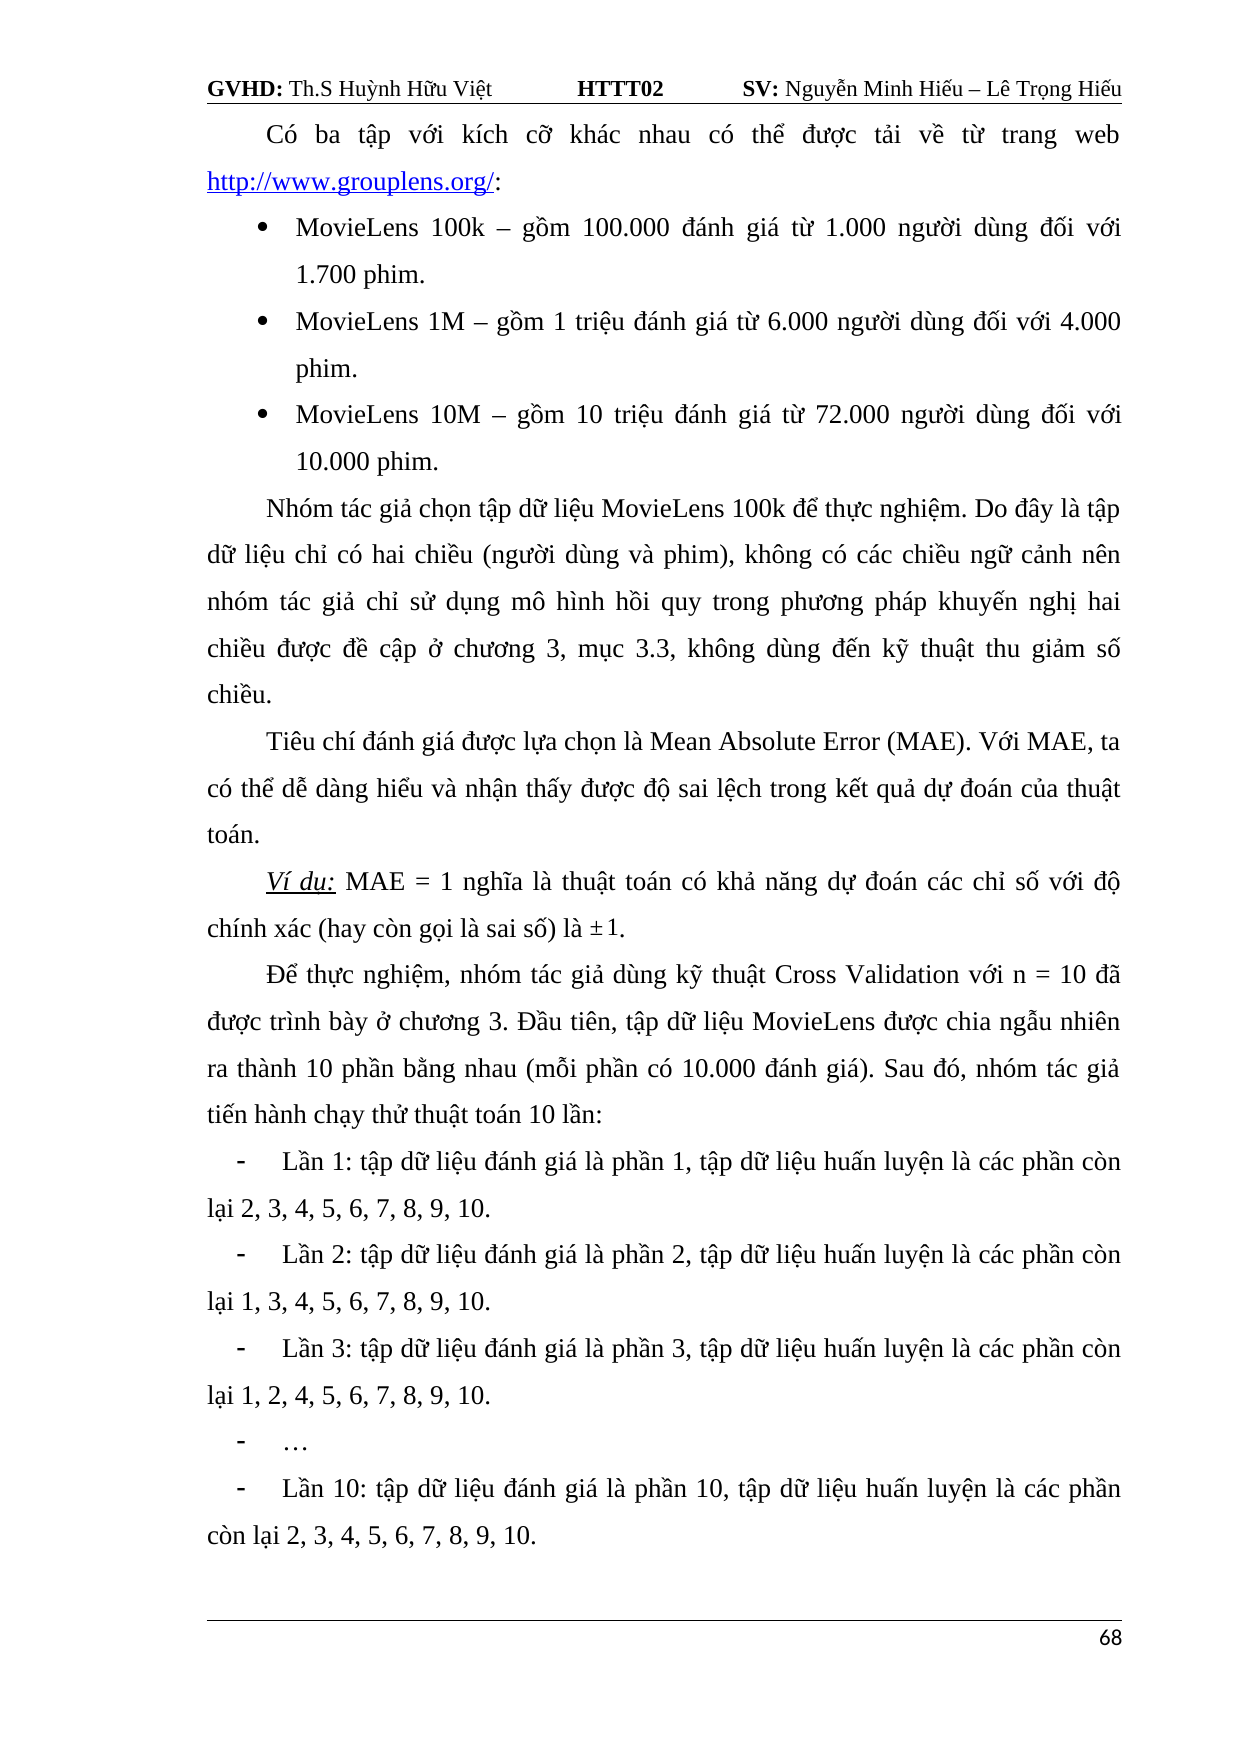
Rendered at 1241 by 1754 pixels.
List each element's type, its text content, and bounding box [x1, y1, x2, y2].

list Lần 2: tập dữ liệu đánh giá là phần 2, tập dữ liệu huấn luyện là các phần còn lại 1, 3, 4, 5, 6, 7, 8, 9, 10. [207, 1238, 1122, 1316]
text Tiêu chí đánh giá được lựa chọn là Mean Absolute Error (MAE). Với MAE, ta có thể dễ dàng hiểu và nhận thấy được độ sai lệch trong kết quả dự đoán của thuật toán. [207, 725, 1122, 849]
list Lần 3: tập dữ liệu đánh giá là phần 3, tập dữ liệu huấn luyện là các phần còn lại 1, 2, 4, 5, 6, 7, 8, 9, 10. [207, 1332, 1122, 1410]
list Lần 1: tập dữ liệu đánh giá là phần 1, tập dữ liệu huấn luyện là các phần còn lại 2, 3, 4, 5, 6, 7, 8, 9, 10. [207, 1145, 1122, 1223]
list MovieLens 10M – gồm 10 triệu đánh giá từ 72.000 người dùng đối với 10.000 phim. [258, 398, 1122, 476]
text Để thực nghiệm, nhóm tác giả dùng kỹ thuật Cross Validation với n = 10 đã được trình bày ở chương 3. Đầu tiên, tập dữ liệu MovieLens được chia ngẫu nhiên ra thành 10 phần bằng nhau (mỗi phần có 10.000 đánh giá). Sau đó, nhóm tác giả tiến hành chạy thử thuật toán 10 lần: [207, 958, 1122, 1129]
list Lần 10: tập dữ liệu đánh giá là phần 10, tập dữ liệu huấn luyện là các phần còn lại 2, 3, 4, 5, 6, 7, 8, 9, 10. [207, 1472, 1122, 1550]
list … [207, 1425, 1122, 1457]
list MovieLens 100k – gồm 100.000 đánh giá từ 1.000 người dùng đối với 1.700 phim. [258, 211, 1122, 289]
list MovieLens 1M – gồm 1 triệu đánh giá từ 6.000 người dùng đối với 4.000 phim. [258, 305, 1122, 383]
text Nhóm tác giả chọn tập dữ liệu MovieLens 100k để thực nghiệm. Do đây là tập dữ liệu chỉ có hai chiều (người dùng và phim), không có các chiều ngữ cảnh nên nhóm tác giả chỉ sử dụng mô hình hồi quy trong phương pháp khuyến nghị hai chiều được đề cập ở chương 3, mục 3.3, không dùng đến kỹ thuật thu giảm số chiều. [207, 492, 1122, 709]
text Ví dụ: MAE = 1 nghĩa là thuật toán có khả năng dự đoán các chỉ số với độ chính xác (hay còn gọi là sai số) là . [207, 865, 1122, 943]
text Có ba tập với kích cỡ khác nhau có thể được tải về từ trang web http://www.grouplens.org/: [207, 118, 1122, 196]
